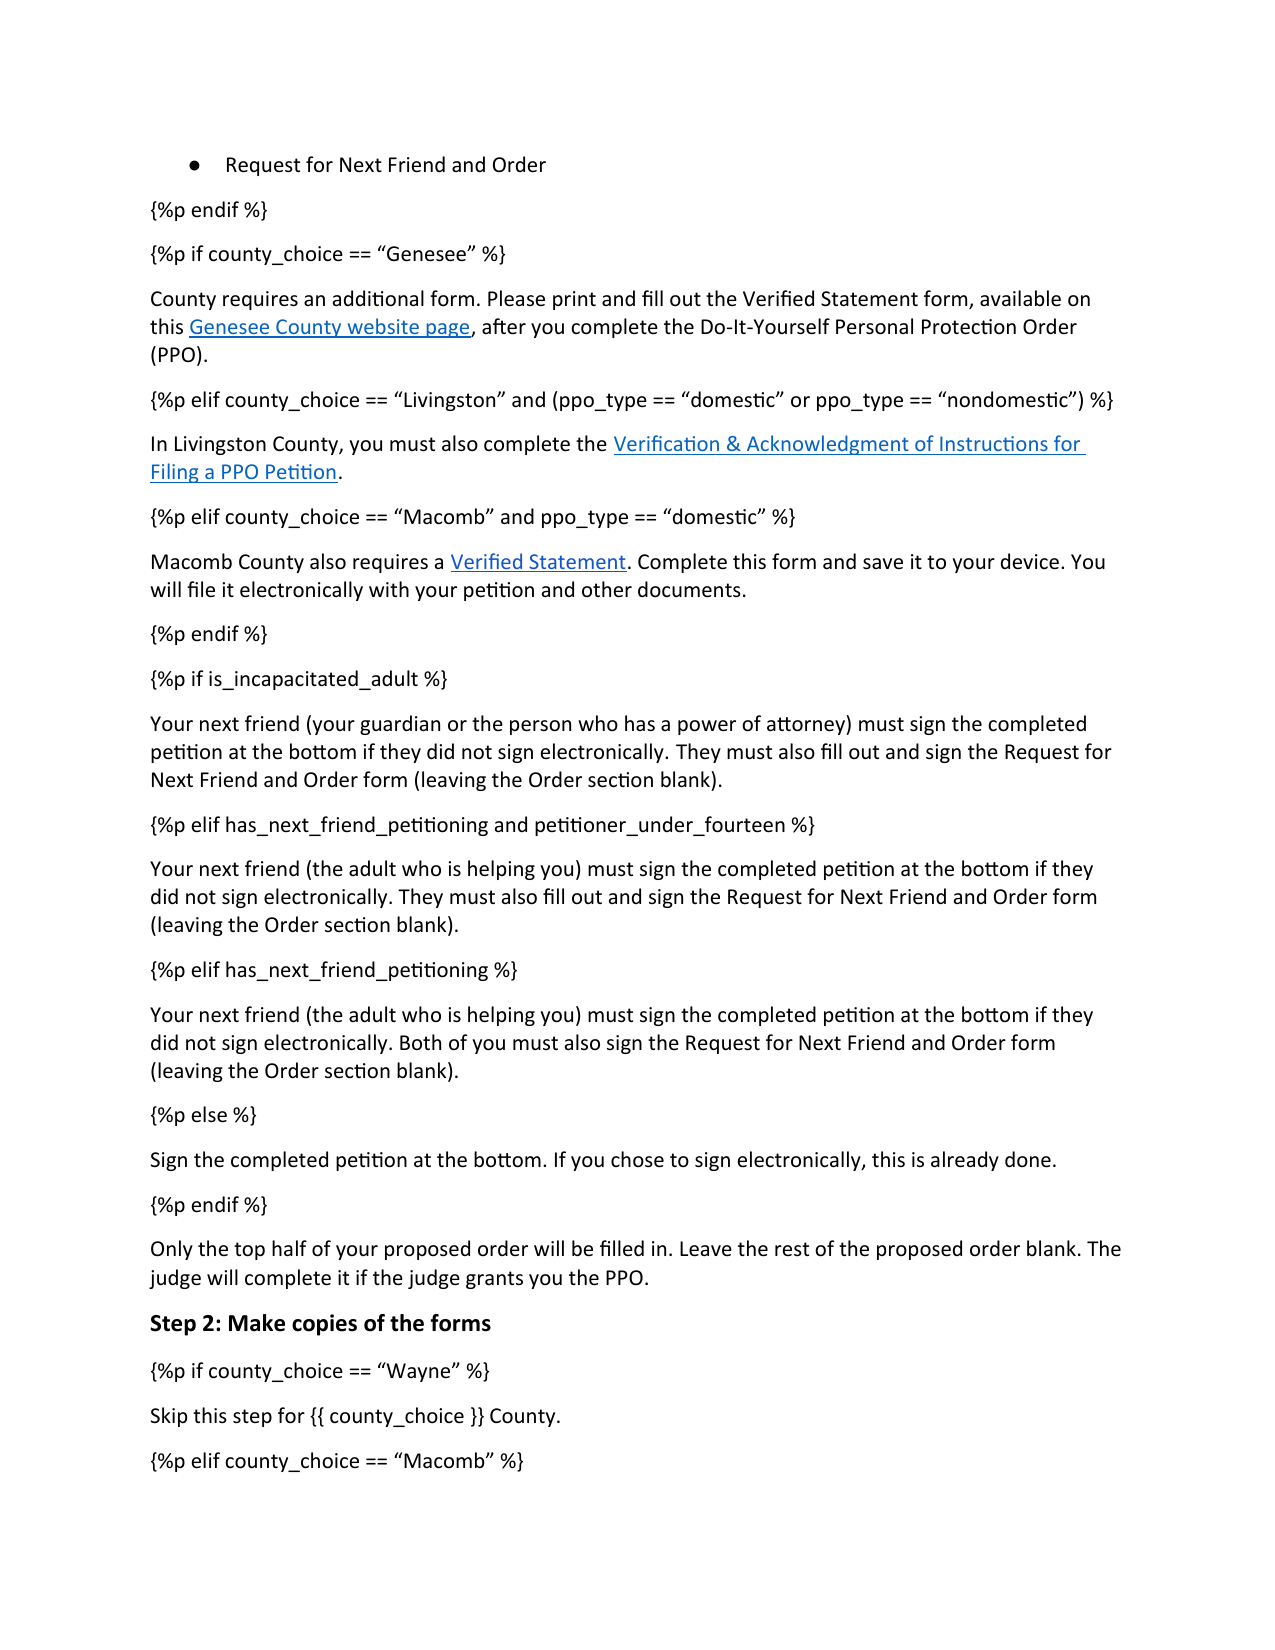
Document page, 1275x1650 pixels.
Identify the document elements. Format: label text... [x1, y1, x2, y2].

text Macomb County also requires a Verified Statement. Complete this form and save it to your device. You will file it electronically with your petition and other documents. [150, 547, 1125, 603]
text In Livingston County, you must also complete the Verification & Acknowledgment of Instructions for Filing a PPO Petition. [150, 429, 1125, 486]
subtitle Step 2: Make copies of the forms [150, 1307, 1125, 1338]
text {%p endif %} [150, 1190, 1125, 1218]
text Skip this step for {{ county_choice }} County. [150, 1401, 1125, 1429]
text Your next friend (your guardian or the person who has a power of attorney) must sign the completed petition at the bottom if they did not sign electronically. [150, 709, 1125, 793]
text {%p else %} [150, 1101, 1125, 1128]
text {%p if county_choice == “Genesee” %} [150, 239, 1125, 267]
text {%p endif %} [150, 619, 1125, 648]
list Request for Next Friend and Order [187, 150, 1125, 178]
text {%p elif has_next_friend_petitioning and petitioner_under_fourteen %} [150, 810, 1125, 838]
text {%p if is_incapacitated_adult %} [150, 664, 1125, 692]
text {%p elif county_choice == “Macomb” %} [150, 1446, 1125, 1474]
text {%p elif county_choice == “Macomb” and ppo_type == “domestic” %} [150, 502, 1125, 530]
text Your next friend (the adult who is helping you) must sign the completed petition at the bottom if they did not sign electronically. Both of you must also sign the Request for Next Friend and Order form (leaving the Order section blank). [150, 1000, 1125, 1084]
text County requires an additional form. Please print and fill out the Verified Statement form, available on this Genesee County website page, after you complete the Do-It-Yourself Personal Protection Order (PPO). [150, 284, 1125, 368]
text Only the top half of your proposed order will be filled in. Leave the rest of the proposed order blank. The judge will complete it if the judge grants you the PPO. [150, 1234, 1125, 1291]
text {%p elif has_next_friend_petitioning %} [150, 955, 1125, 983]
text {%p endif %} [150, 195, 1125, 223]
text Sign the completed petition at the bottom. If you chose to sign electronically, this is already done. [150, 1145, 1125, 1173]
text Your next friend (the adult who is helping you) must sign the completed petition at the bottom if they did not sign electronically. They must also fill out and sign the Request for Next Friend and Order form (leaving the Order section blank). [150, 854, 1125, 938]
text {%p elif county_choice == “Livingston” and (ppo_type == “domestic” or ppo_type == “nondomestic”) %} [150, 385, 1125, 413]
text {%p if county_choice == “Wayne” %} [150, 1357, 1125, 1384]
